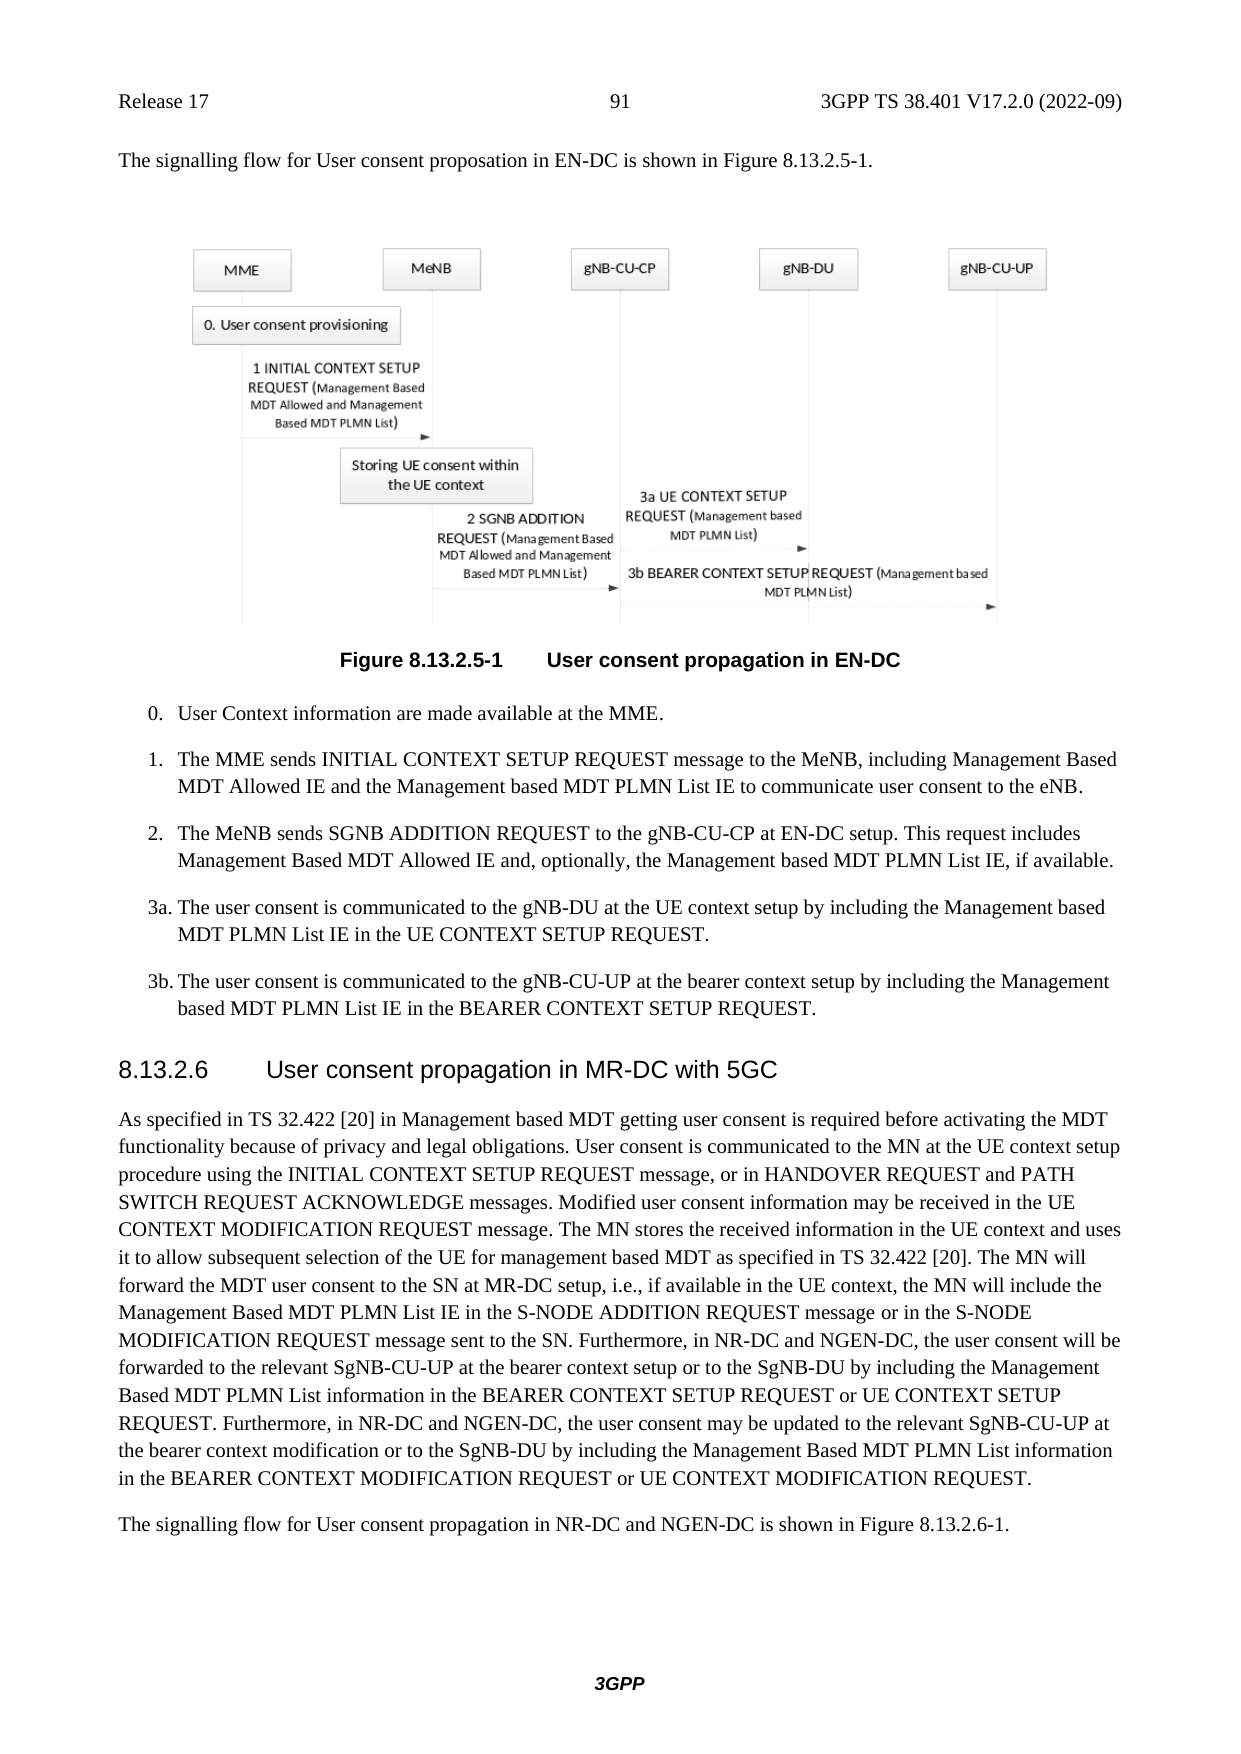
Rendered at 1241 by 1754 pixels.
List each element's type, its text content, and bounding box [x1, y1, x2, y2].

text The signalling flow for User consent proposation in EN-DC is shown in Figure 8.13.2.5-1. [118, 147, 1122, 172]
text 2. The MeNB sends SGNB ADDITION REQUEST to the gNB-CU-CP at EN-DC setup. This request includes Management Based MDT Allowed IE and, optionally, the Management based MDT PLMN List IE, if available. [148, 821, 1122, 872]
text 3b. The user consent is communicated to the gNB-CU-UP at the bearer context setup by including the Management based MDT PLMN List IE in the BEARER CONTEXT SETUP REQUEST. [148, 969, 1122, 1020]
text 1. The MME sends INITIAL CONTEXT SETUP REQUEST message to the MeNB, including Management Based MDT Allowed IE and the Management based MDT PLMN List IE to communicate user consent to the eNB. [148, 747, 1122, 798]
text Figure 8.13.2.5-1 User consent propagation in EN-DC [118, 648, 1122, 672]
text The signalling flow for User consent propagation in NR-DC and NGEN-DC is shown in Figure 8.13.2.6-1. [118, 1512, 1122, 1536]
text 0. User Context information are made available at the MME. [148, 700, 1122, 724]
text 3a. The user consent is communicated to the gNB-DU at the UE context setup by including the Management based MDT PLMN List IE in the UE CONTEXT SETUP REQUEST. [148, 895, 1122, 946]
subtitle 8.13.2.6 User consent propagation in MR-DC with 5GC [118, 1055, 1122, 1084]
text As specified in TS 32.422 [20] in Management based MDT getting user consent is required before activating the MDT functionality because of privacy and legal obligations. User consent is communicated to the MN at the UE context setup procedure using the INITIAL CONTEXT SETUP REQUEST message, or in HANDOVER REQUEST and PATH SWITCH REQUEST ACKNOWLEDGE messages. Modified user consent information may be received in the UE CONTEXT MODIFICATION REQUEST message. The MN stores the received information in the UE context and uses it to allow subsequent selection of the UE for management based MDT as specified in TS 32.422 [20]. The MN will forward the MDT user consent to the SN at MR-DC setup, i.e., if available in the UE context, the MN will include the Management Based MDT PLMN List IE in the S-NODE ADDITION REQUEST message or in the S-NODE MODIFICATION REQUEST message sent to the SN. Furthermore, in NR-DC and NGEN-DC, the user consent will be forwarded to the relevant SgNB-CU-UP at the bearer context setup or to the SgNB-DU by including the Management Based MDT PLMN List information in the BEARER CONTEXT SETUP REQUEST or UE CONTEXT SETUP REQUEST. Furthermore, in NR-DC and NGEN-DC, the user consent may be updated to the relevant SgNB-CU-UP at the bearer context modification or to the SgNB-DU by including the Management Based MDT PLMN List information in the BEARER CONTEXT MODIFICATION REQUEST or UE CONTEXT MODIFICATION REQUEST. [118, 1107, 1122, 1490]
